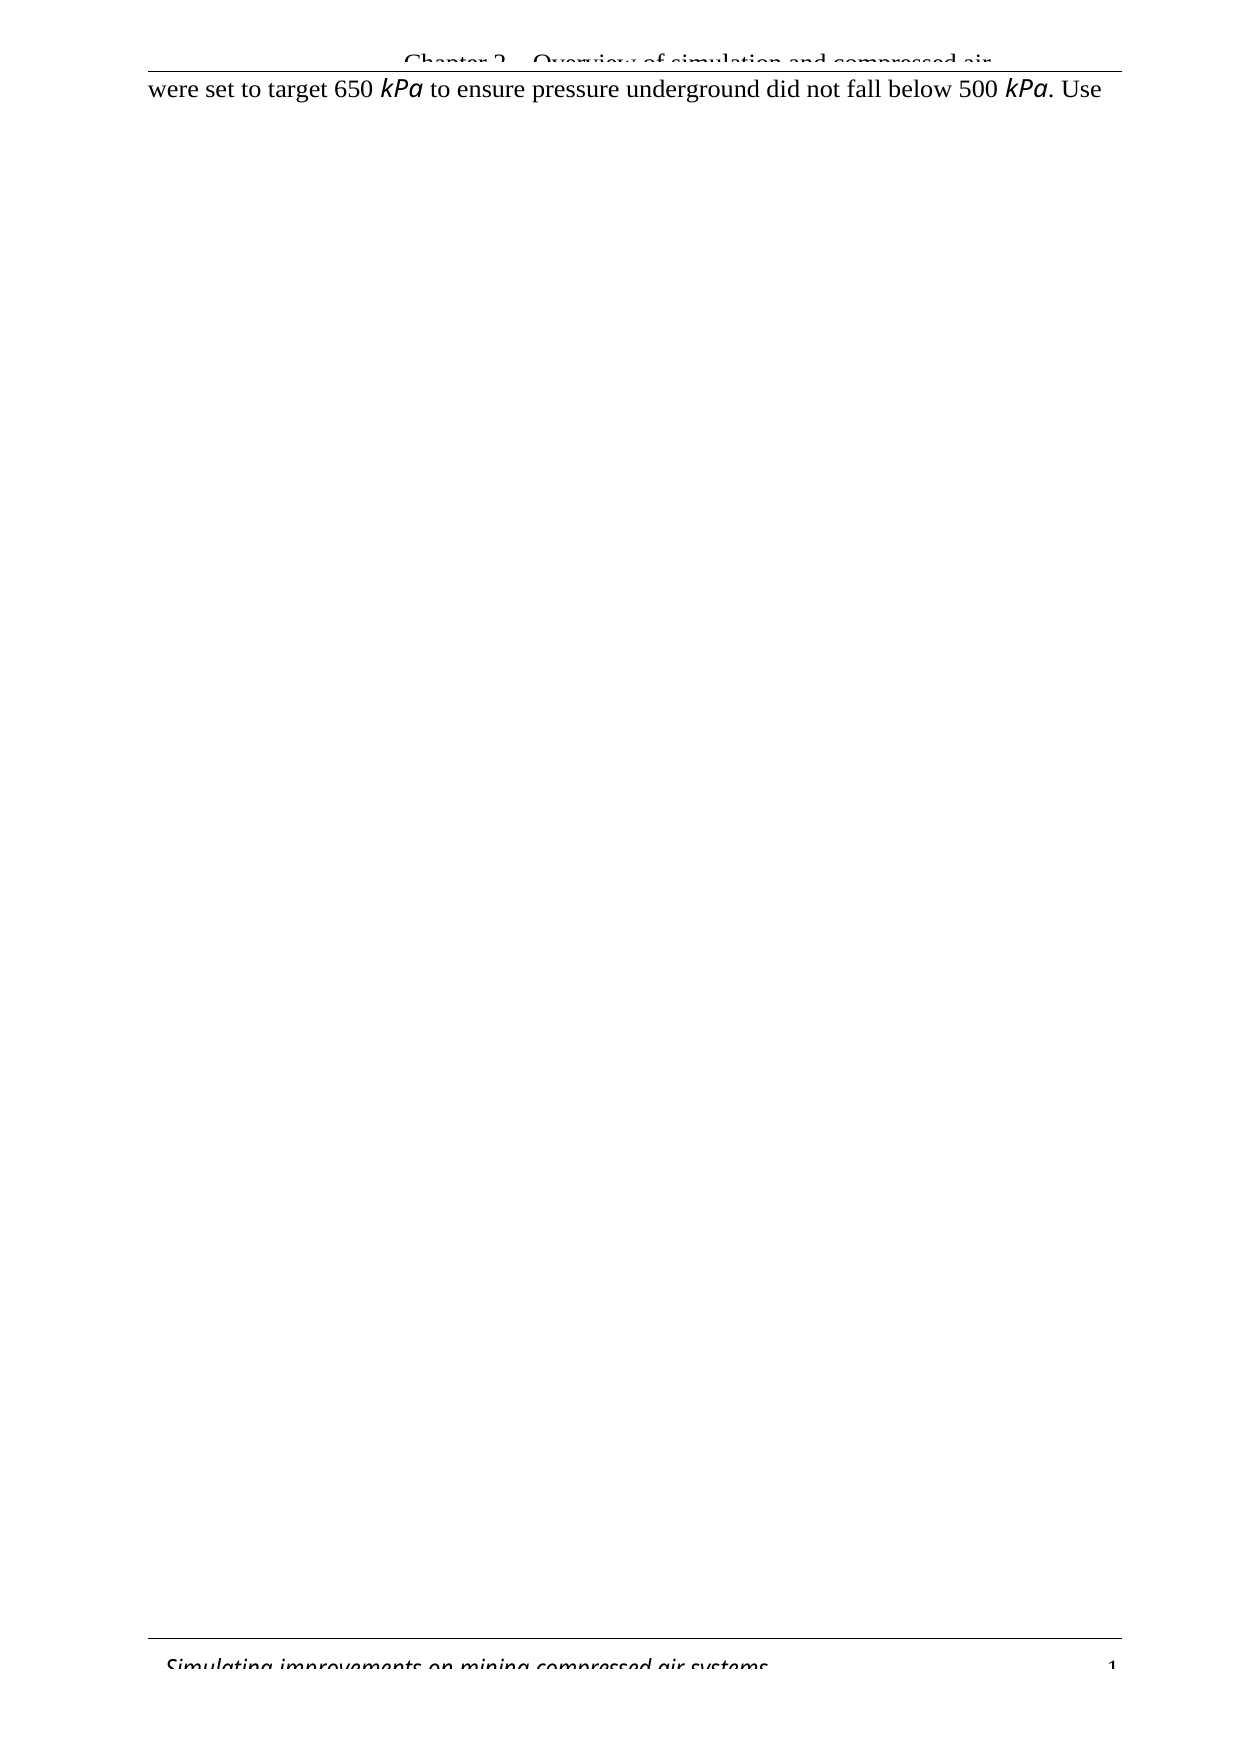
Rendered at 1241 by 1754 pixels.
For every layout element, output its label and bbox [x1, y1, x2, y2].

text [148, 71, 1122, 105]
